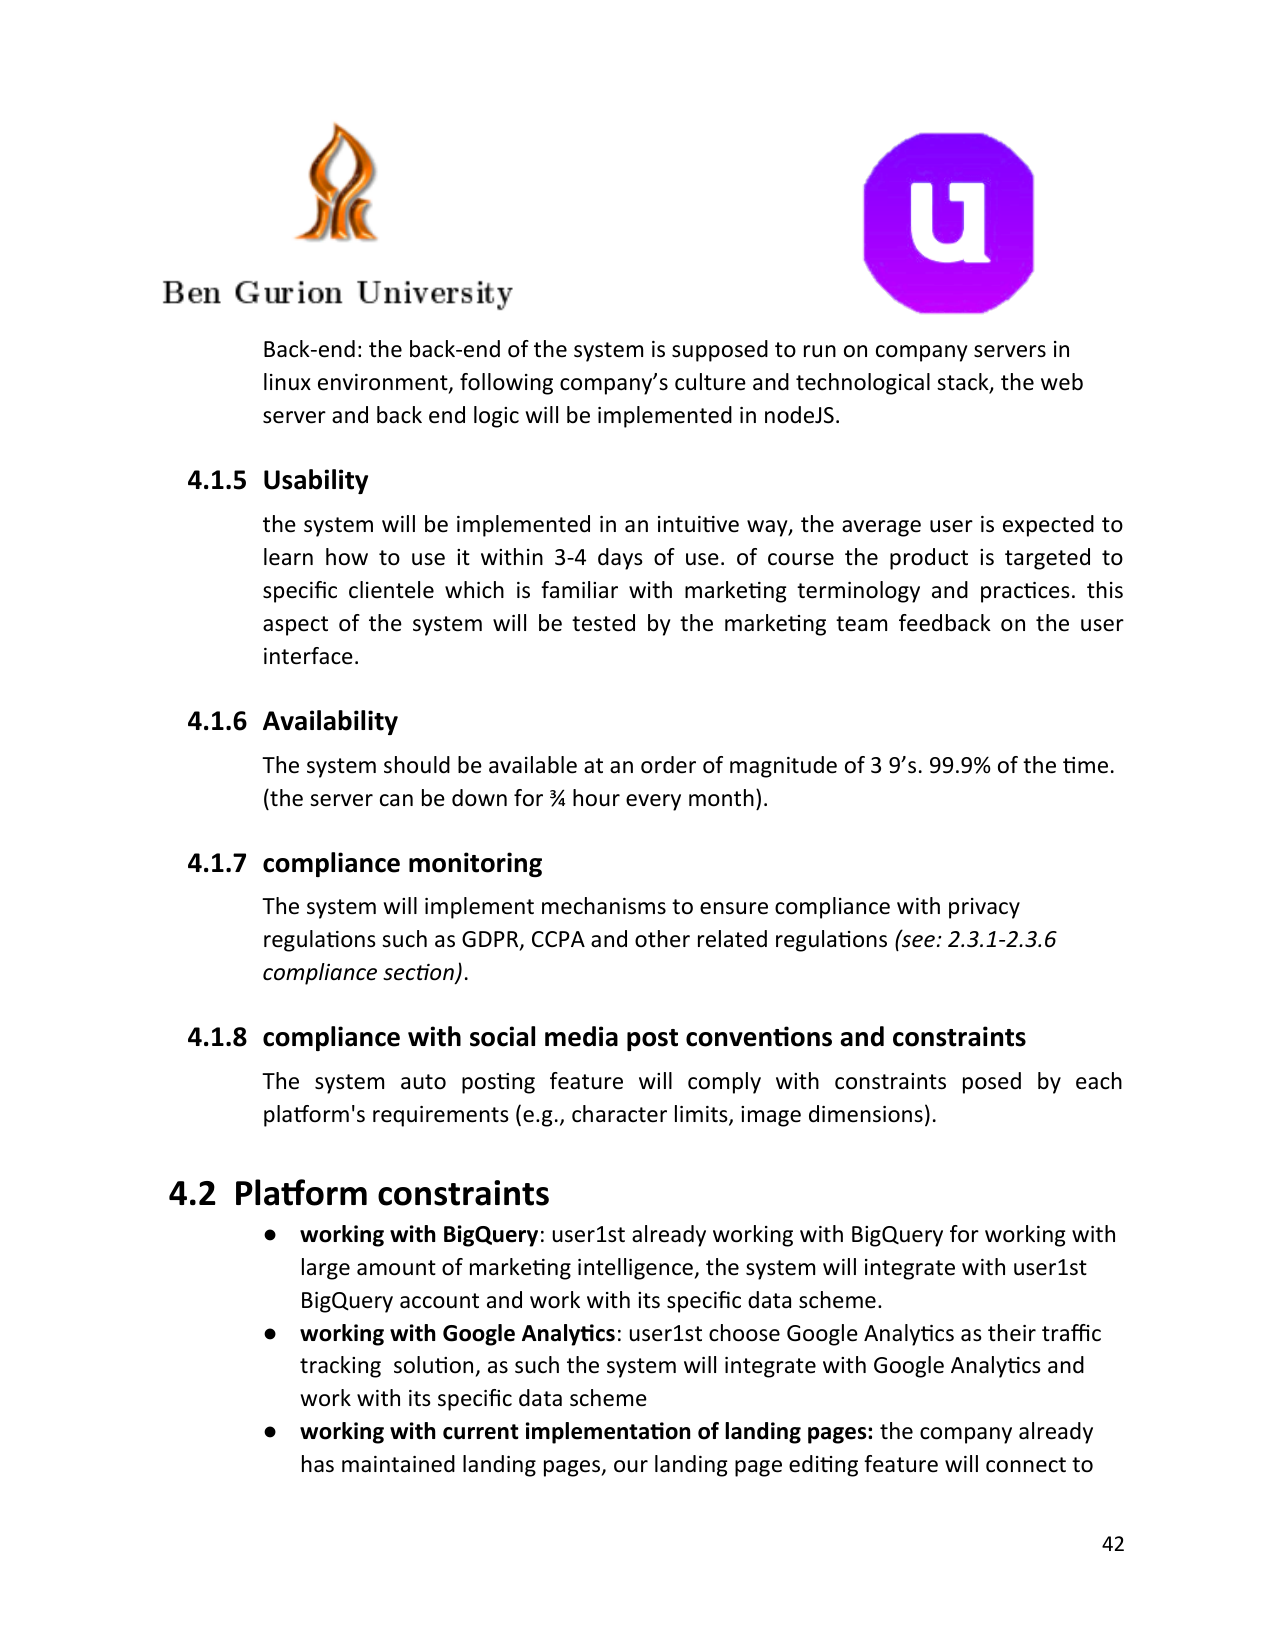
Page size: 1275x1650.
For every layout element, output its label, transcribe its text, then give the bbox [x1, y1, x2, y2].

subtitle Availability [187, 702, 1125, 738]
subtitle Usability [187, 461, 1125, 497]
list working with BigQuery: user1st already working with BigQuery for working with large amount of marketing intelligence, the system will integrate with user1st BigQuery account and work with its specific data scheme. [262, 1218, 1125, 1314]
text The system should be available at an order of magnitude of 3 9’s. 99.9% of the time. (the server can be down for ¾ hour every month). [262, 749, 1125, 812]
picture [150, 73, 523, 334]
text the system will be implemented in an intuitive way, the average user is expected to learn how to use it within 3-4 days of use. of course the product is targeted to specific clientele which is familiar with marketing terminology and practices. this aspect of the system will be tested by the marketing team feedback on the user interface. [262, 522, 1125, 670]
subtitle compliance with social media post conventions and constraints [187, 1018, 1125, 1054]
subtitle compliance monitoring [187, 844, 1125, 879]
text The system will implement mechanisms to ensure compliance with privacy regulations such as GDPR, CCPA and other related regulations (see: 2.3.1-2.3.6 compliance section). [262, 891, 1125, 987]
picture [843, 111, 1057, 334]
text Back-end: the back-end of the system is supposed to run on company servers in linux environment, following company’s culture and technological stack, the web server and back end logic will be implemented in nodeJS. [262, 333, 1125, 430]
text The system auto posting feature will comply with constraints posed by each platform's requirements (e.g., character limits, image dimensions). [262, 1075, 1125, 1129]
subtitle Platform constraints [169, 1168, 1125, 1214]
list working with Google Analytics: user1st choose Google Analytics as their traffic tracking solution, as such the system will integrate with Google Analytics and work with its specific data scheme [262, 1317, 1125, 1413]
